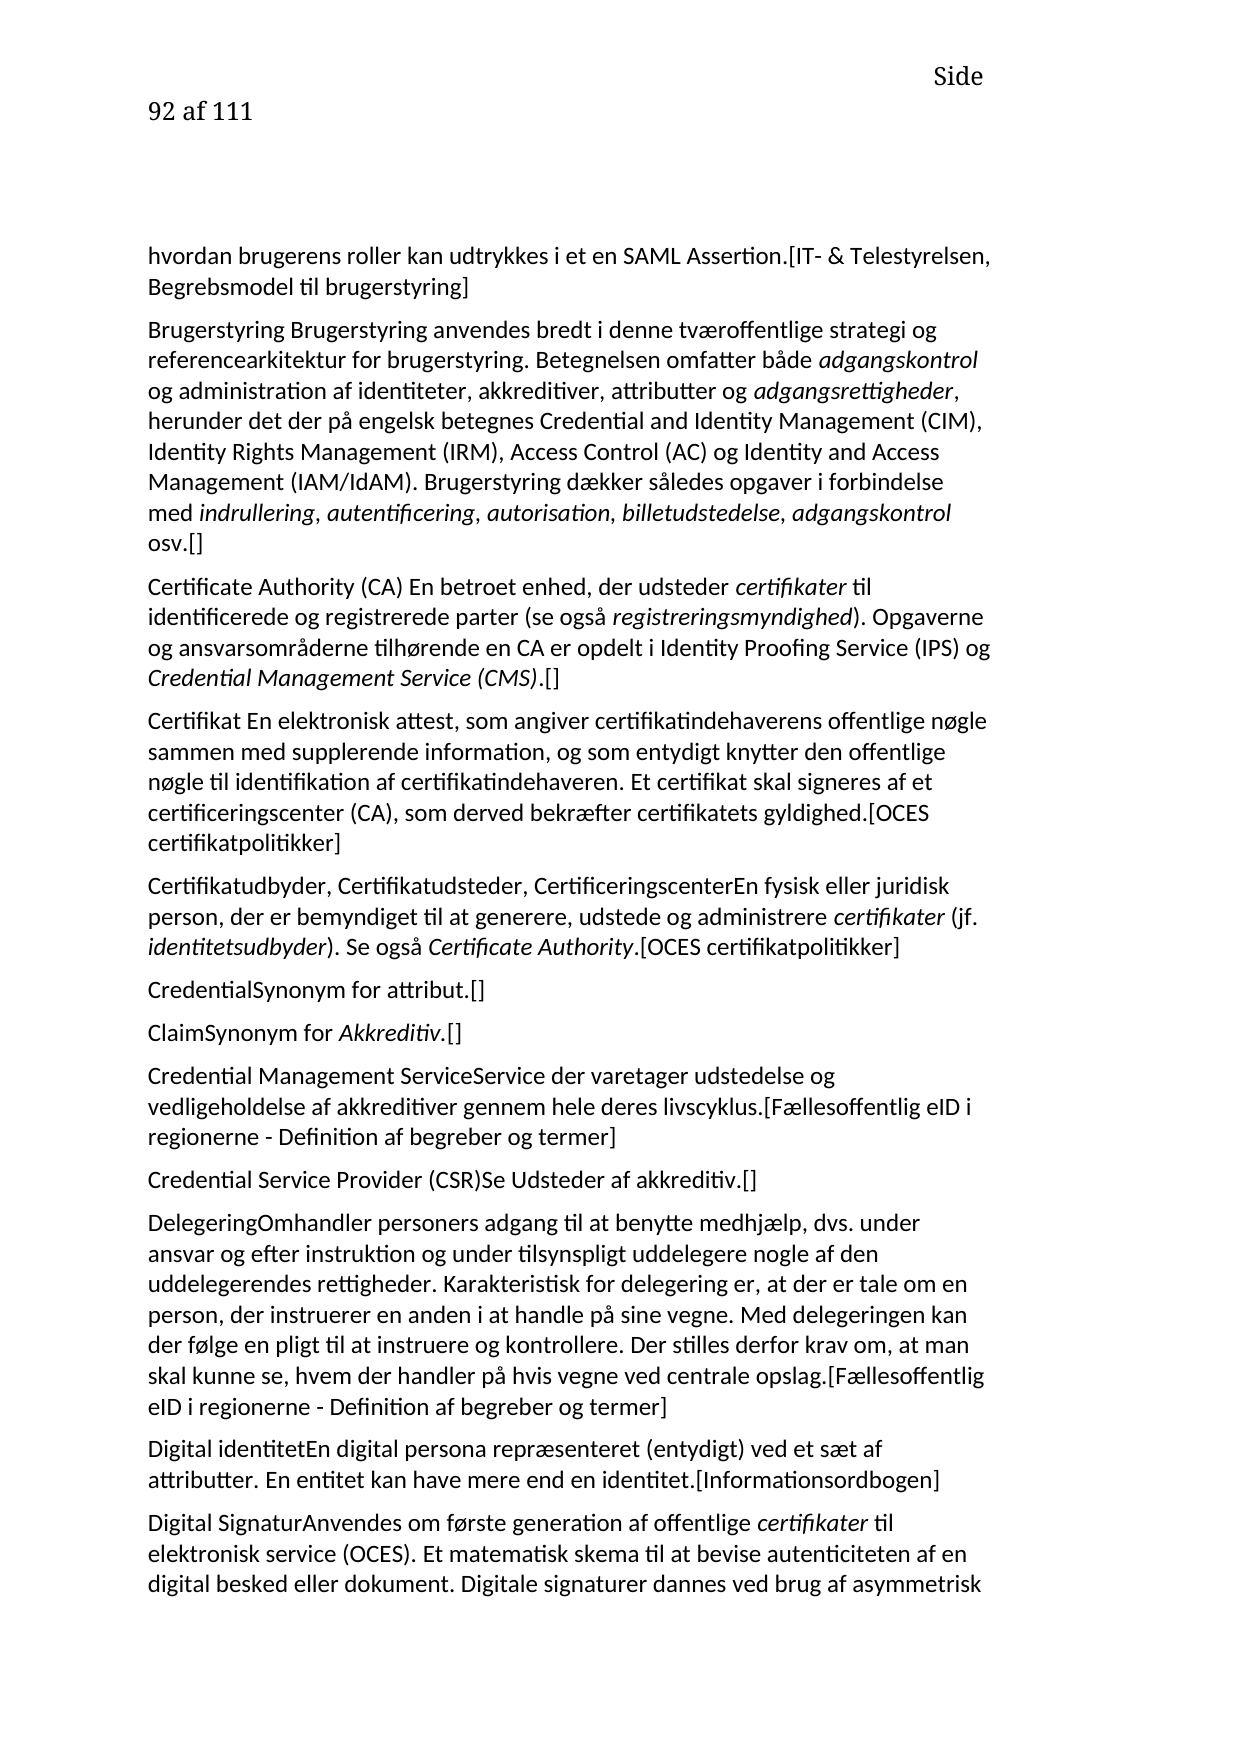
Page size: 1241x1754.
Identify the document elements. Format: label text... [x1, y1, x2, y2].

text CredentialSynonym for attribut.[] [148, 974, 992, 1005]
text Credential Management ServiceService der varetager udstedelse og vedligeholdelse af akkreditiver gennem hele deres livscyklus.[Fællesoffentlig eID i regionerne - Definition af begreber og termer] [148, 1060, 992, 1152]
text Certifikat En elektronisk attest, som angiver certifikatindehaverens offentlige nøgle sammen med supplerende information, og som entydigt knytter den offentlige nøgle til identifikation af certifikatindehaveren. Et certifikat skal signeres af et certificeringscenter (CA), som derved bekræfter certifikatets gyldighed.[OCES certifikatpolitikker] [148, 705, 992, 858]
text Digital identitetEn digital persona repræsenteret (entydigt) ved et sæt af attributter. En entitet kan have mere end en identitet.[Informationsordbogen] [148, 1434, 992, 1495]
text DelegeringOmhandler personers adgang til at benytte medhjælp, dvs. under ansvar og efter instruktion og under tilsynspligt uddelegere nogle af den uddelegerendes rettigheder. Karakteristisk for delegering er, at der er tale om en person, der instruerer en anden i at handle på sine vegne. Med delegeringen kan der følge en pligt til at instruere og kontrollere. Der stilles derfor krav om, at man skal kunne se, hvem der handler på hvis vegne ved centrale opslag.[Fællesoffentlig eID i regionerne - Definition af begreber og termer] [148, 1207, 992, 1421]
text Certificate Authority (CA) En betroet enhed, der udsteder certifikater til identificerede og registrerede parter (se også registreringsmyndighed). Opgaverne og ansvarsområderne tilhørende en CA er opdelt i Identity Proofing Service (IPS) og Credential Management Service (CMS).[] [148, 571, 992, 693]
text Credential Service Provider (CSR)Se Udsteder af akkreditiv.[] [148, 1164, 992, 1195]
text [148, 240, 992, 301]
text Certifikatudbyder, Certifikatudsteder, CertificeringscenterEn fysisk eller juridisk person, der er bemyndiget til at generere, udstede og administrere certifikater (jf. identitetsudbyder). Se også Certificate Authority.[OCES certifikatpolitikker] [148, 870, 992, 962]
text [148, 1507, 992, 1599]
text ClaimSynonym for Akkreditiv.[] [148, 1017, 992, 1048]
text Brugerstyring Brugerstyring anvendes bredt i denne tværoffentlige strategi og referencearkitektur for brugerstyring. Betegnelsen omfatter både adgangskontrol og administration af identiteter, akkreditiver, attributter og adgangsrettigheder, herunder det der på engelsk betegnes Credential and Identity Management (CIM), Identity Rights Management (IRM), Access Control (AC) og Identity and Access Management (IAM/IdAM). Brugerstyring dækker således opgaver i forbindelse med indrullering, autentificering, autorisation, billetudstedelse, adgangskontrol osv.[] [148, 314, 992, 558]
